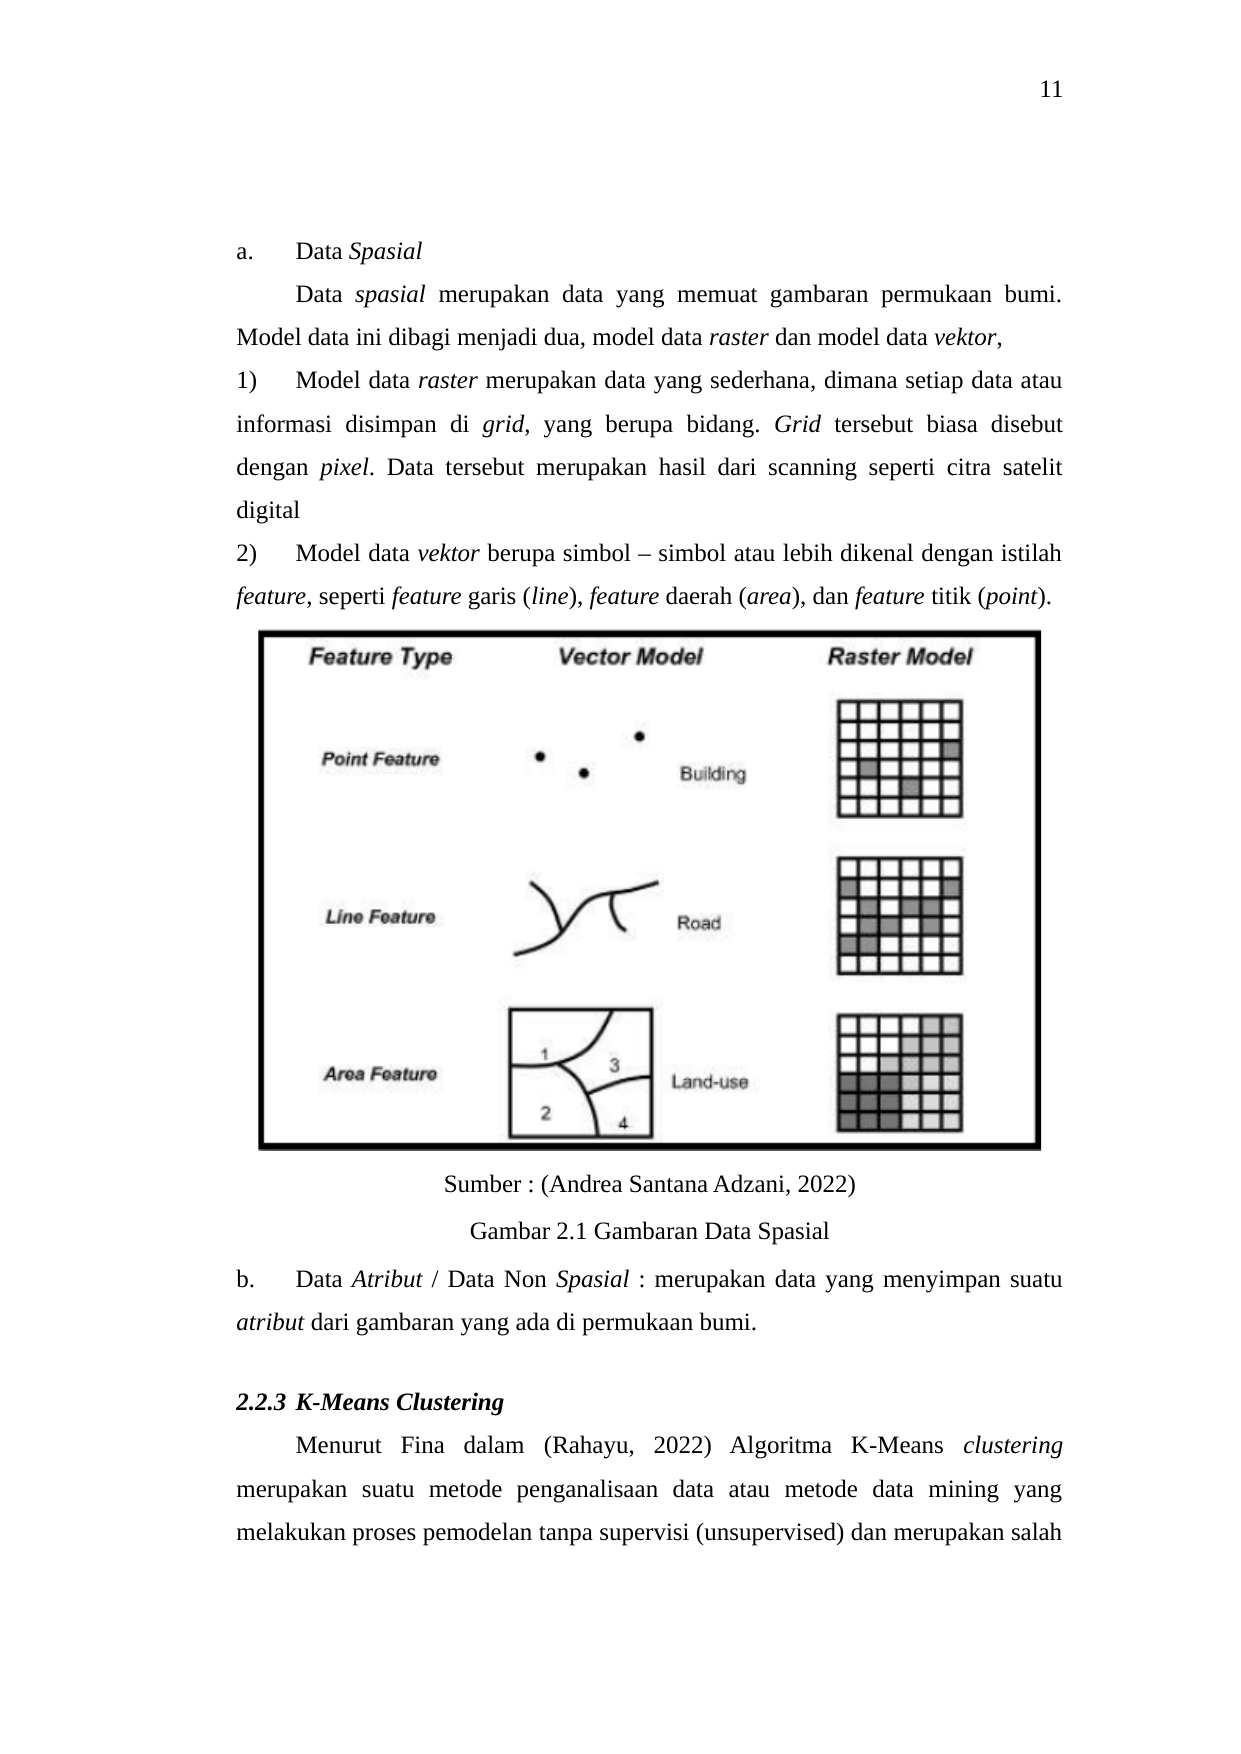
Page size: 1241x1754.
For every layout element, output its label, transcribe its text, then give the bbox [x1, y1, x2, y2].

list Data spasial merupakan data yang memuat gambaran permukaan bumi. Model data ini dibagi menjadi dua, model data raster dan model data vektor, [236, 279, 1063, 351]
text Sumber : (Andrea Santana Adzani, 2022) [236, 1169, 1063, 1198]
list Data Atribut / Data Non Spasial : merupakan data yang menyimpan suatu atribut dari gambaran yang ada di permukaan bumi. [236, 1264, 1063, 1336]
list Data Spasial [236, 236, 1063, 265]
text Gambar . Gambaran Data Spasial [236, 1216, 1063, 1245]
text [236, 1431, 1063, 1546]
list Model data raster merupakan data yang sederhana, dimana setiap data atau informasi disimpan di grid, yang berupa bidang. Grid tersebut biasa disebut dengan pixel. Data tersebut merupakan hasil dari scanning seperti citra satelit digital [236, 366, 1063, 524]
picture [258, 628, 1042, 1151]
list Model data vektor berupa simbol – simbol atau lebih dikenal dengan istilah feature, seperti feature garis (line), feature daerah (area), dan feature titik (point). [236, 538, 1063, 610]
subtitle K-Means Clustering [236, 1387, 1063, 1416]
